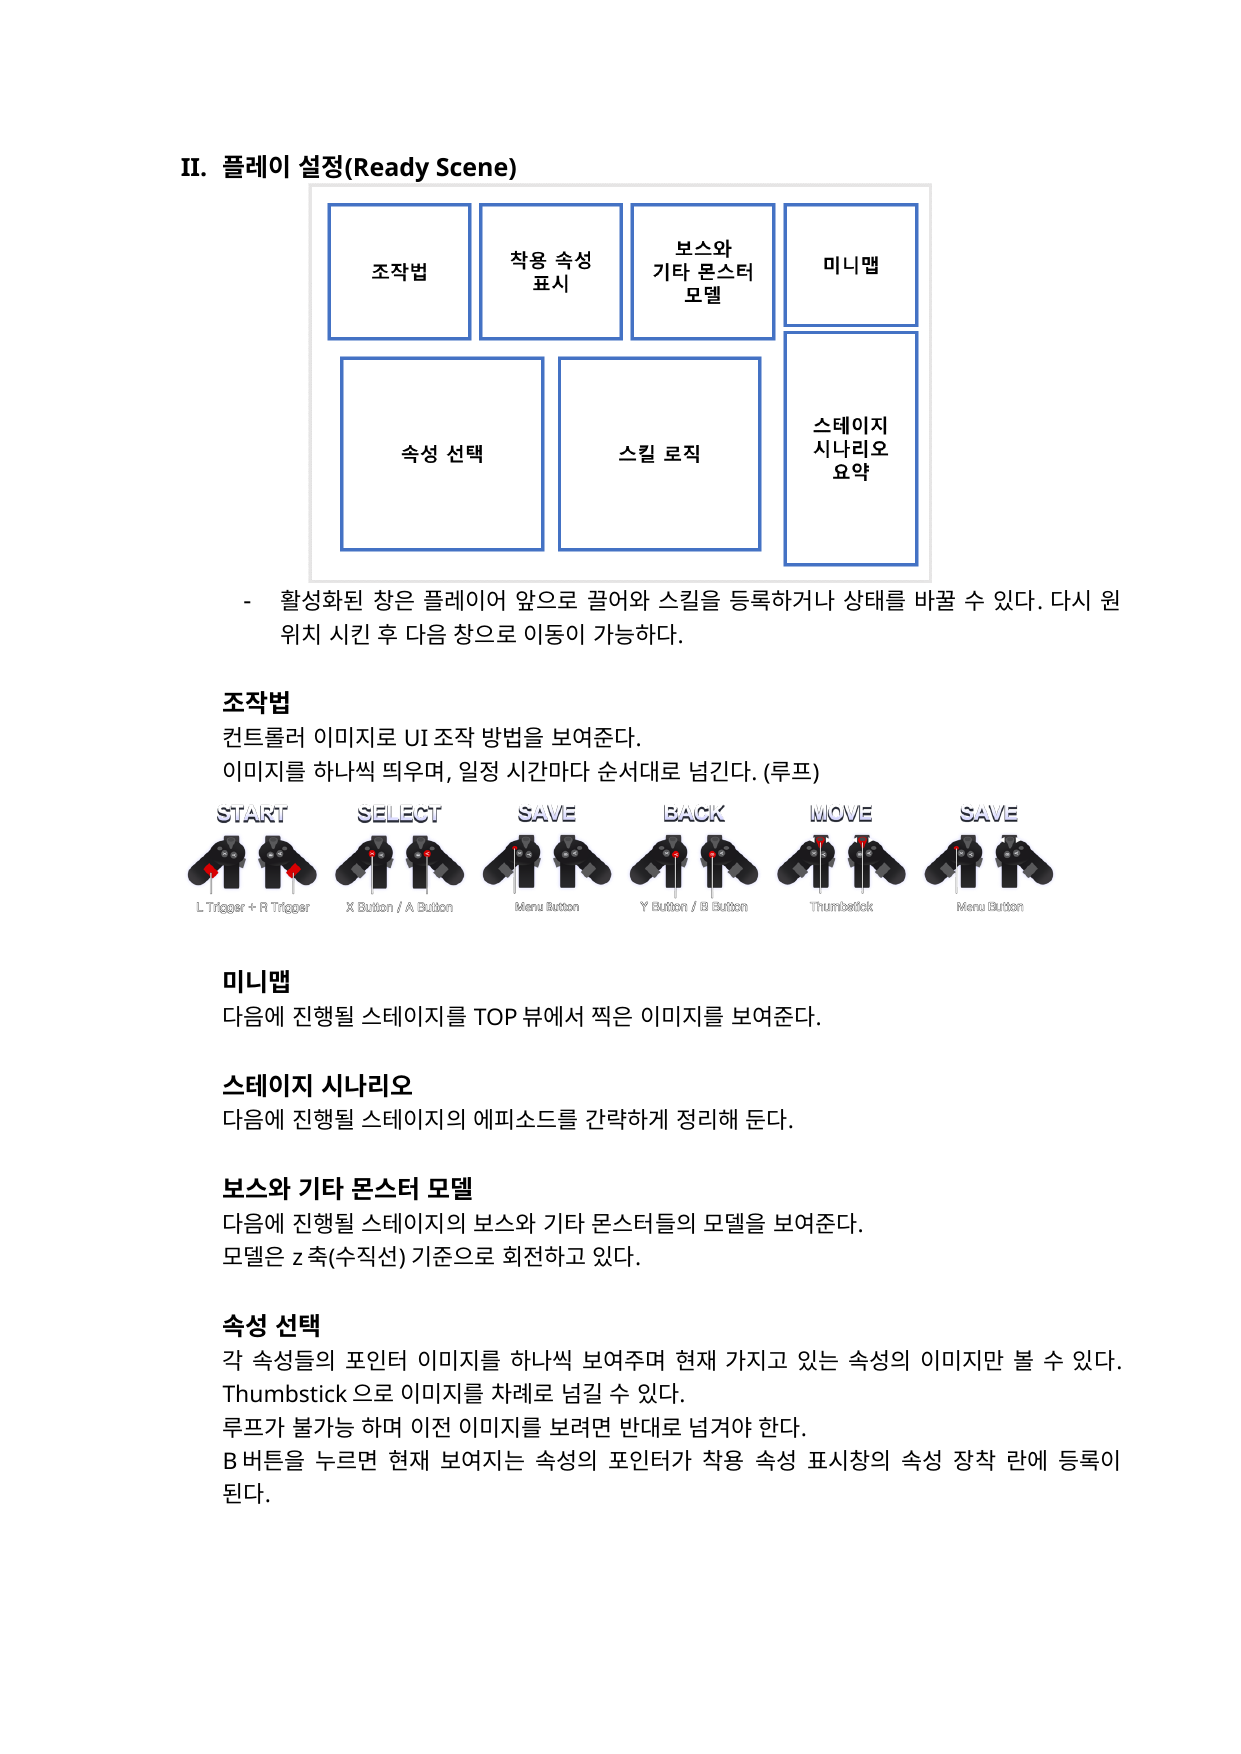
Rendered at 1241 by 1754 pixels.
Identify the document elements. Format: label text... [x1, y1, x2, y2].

text 다음에 진행될 스테이지의 에피소드를 간략하게 정리해 둔다. [222, 1102, 1122, 1136]
picture [308, 183, 932, 583]
text B버튼을 누르면 현재 보여지는 속성의 포인터가 착용 속성 표시창의 속성 장착 란에 등록이 된다. [222, 1443, 1122, 1509]
text 스테이지 시나리오 [222, 1066, 1122, 1102]
text 이미지를 하나씩 띄우며, 일정 시간마다 순서대로 넘긴다. (루프) [222, 753, 1122, 787]
list 플레이 설정(Ready Scene) [181, 148, 1122, 184]
text 보스와 기타 몬스터 모델 [222, 1170, 1122, 1206]
text 다음에 진행될 스테이지의 보스와 기타 몬스터들의 모델을 보여준다. [222, 1206, 1122, 1239]
text 모델은 z축(수직선) 기준으로 회전하고 있다. [222, 1239, 1122, 1273]
text 루프가 불가능 하며 이전 이미지를 보려면 반대로 넘겨야 한다. [222, 1409, 1122, 1443]
text 미니맵 [222, 962, 1122, 999]
list 활성화된 창은 플레이어 앞으로 끌어와 스킬을 등록하거나 상태를 바꿀 수 있다. 다시 원 위치 시킨 후 다음 창으로 이동이 가능하다. [243, 582, 1122, 650]
picture [182, 786, 1059, 929]
text 다음에 진행될 스테이지를 TOP뷰에서 찍은 이미지를 보여준다. [222, 999, 1122, 1032]
text 컨트롤러 이미지로 UI조작 방법을 보여준다. [222, 720, 1122, 753]
text 각 속성들의 포인터 이미지를 하나씩 보여주며 현재 가지고 있는 속성의 이미지만 볼 수 있다. Thumbstick으로 이미지를 차례로 넘길 수 있다. [222, 1343, 1122, 1409]
text 조작법 [222, 684, 1122, 720]
text 속성 선택 [222, 1307, 1122, 1343]
